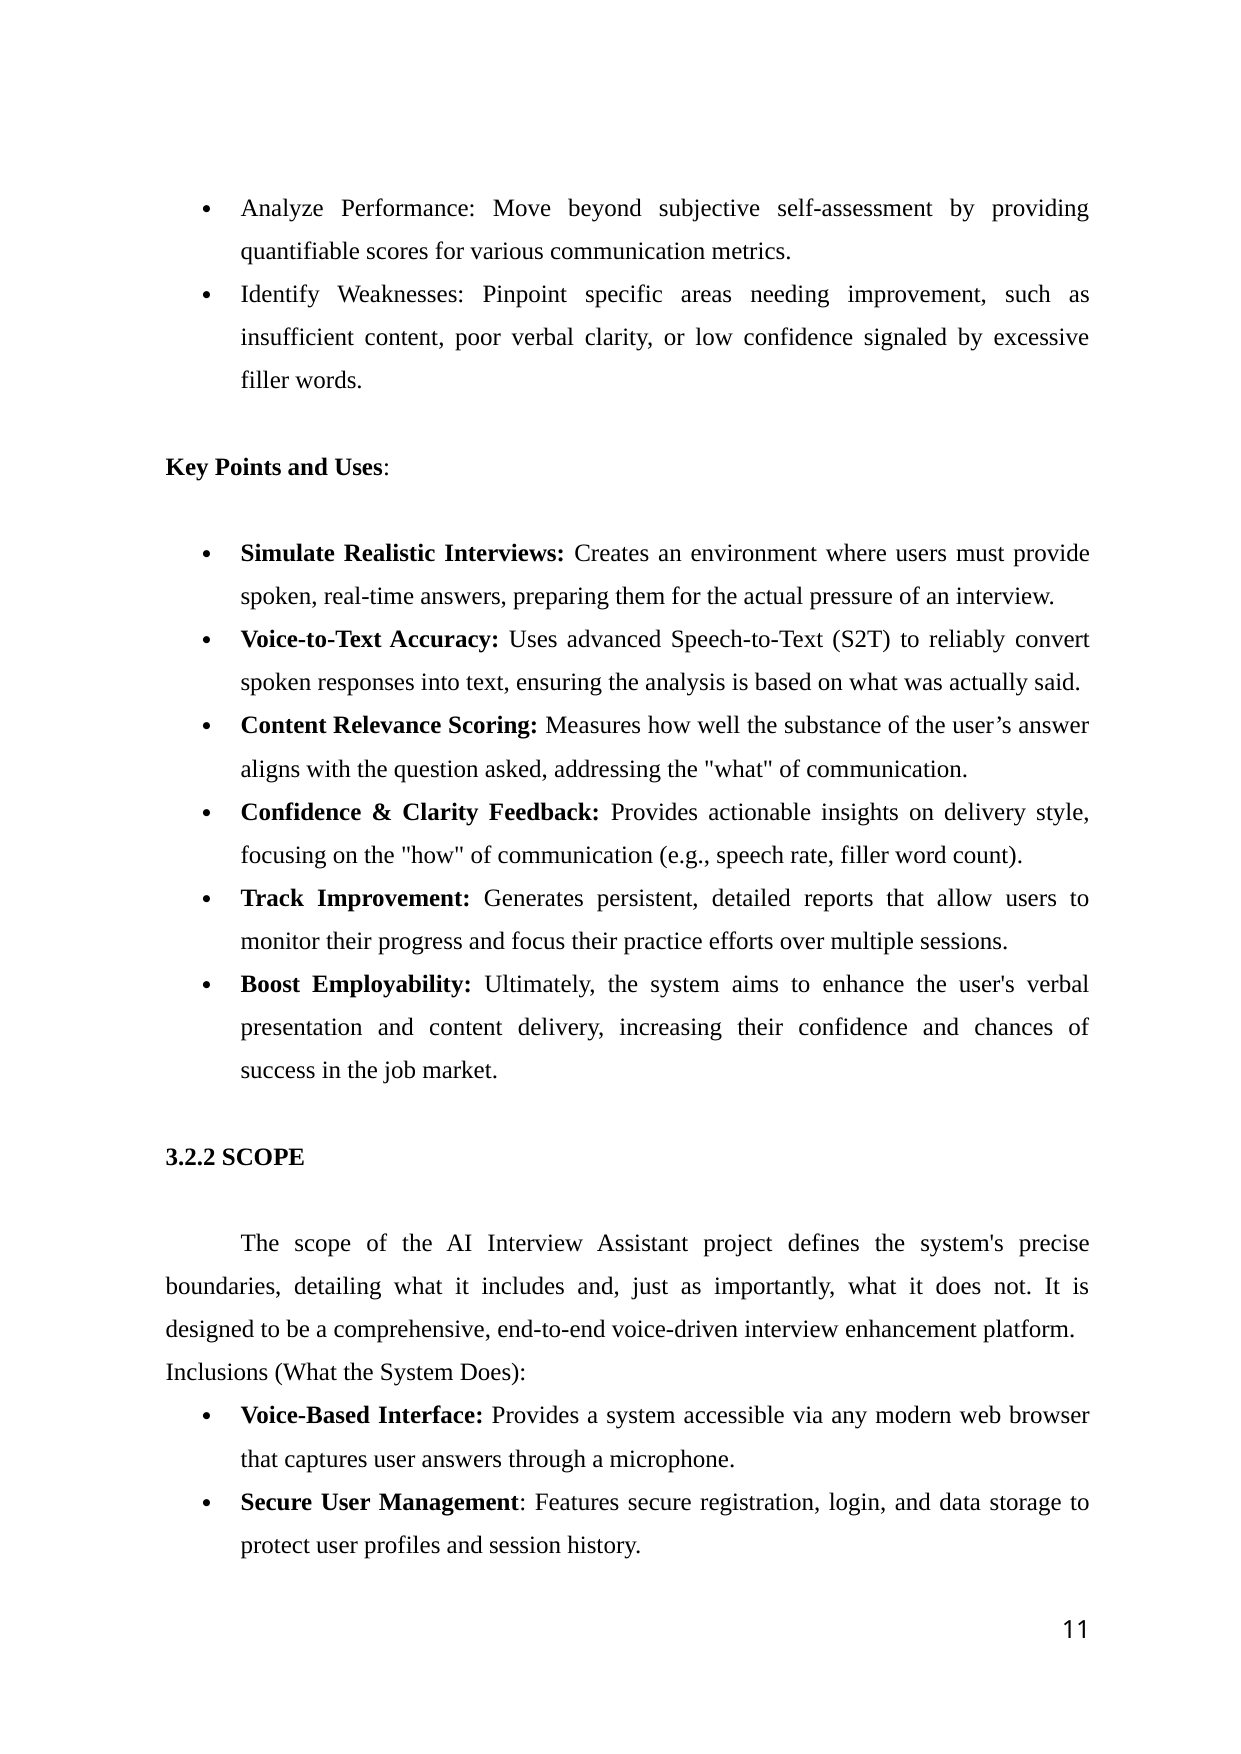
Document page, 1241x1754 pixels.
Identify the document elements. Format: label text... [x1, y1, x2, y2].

list Boost Employability: Ultimately, the system aims to enhance the user's verbal presentation and content delivery, increasing their confidence and chances of success in the job market. [203, 969, 1090, 1084]
text Inclusions (What the System Does): [165, 1357, 1090, 1386]
list Track Improvement: Generates persistent, detailed reports that allow users to monitor their progress and focus their practice efforts over multiple sessions. [203, 883, 1090, 955]
text 3.2.2 SCOPE [165, 1142, 1090, 1171]
list Voice-Based Interface: Provides a system accessible via any modern web browser that captures user answers through a microphone. [203, 1401, 1090, 1472]
text Key Points and Uses: [165, 452, 1090, 481]
list Simulate Realistic Interviews: Creates an environment where users must provide spoken, real-time answers, preparing them for the actual pressure of an interview. [203, 538, 1090, 610]
list Voice-to-Text Accuracy: Uses advanced Speech-to-Text (S2T) to reliably convert spoken responses into text, ensuring the analysis is based on what was actually said. [203, 624, 1090, 696]
text The scope of the AI Interview Assistant project defines the system's precise boundaries, detailing what it includes and, just as importantly, what it does not. It is designed to be a comprehensive, end-to-end voice-driven interview enhancement platform. [165, 1228, 1090, 1343]
list Identify Weaknesses: Pinpoint specific areas needing improvement, such as insufficient content, poor verbal clarity, or low confidence signaled by excessive filler words. [203, 279, 1090, 394]
list Secure User Management: Features secure registration, login, and data storage to protect user profiles and session history. [203, 1487, 1090, 1559]
list Analyze Performance: Move beyond subjective self-assessment by providing quantifiable scores for various communication metrics. [203, 193, 1090, 265]
list Content Relevance Scoring: Measures how well the substance of the user’s answer aligns with the question asked, addressing the "what" of communication. [203, 711, 1090, 782]
list Confidence & Clarity Feedback: Provides actionable insights on delivery style, focusing on the "how" of communication (e.g., speech rate, filler word count). [203, 797, 1090, 869]
